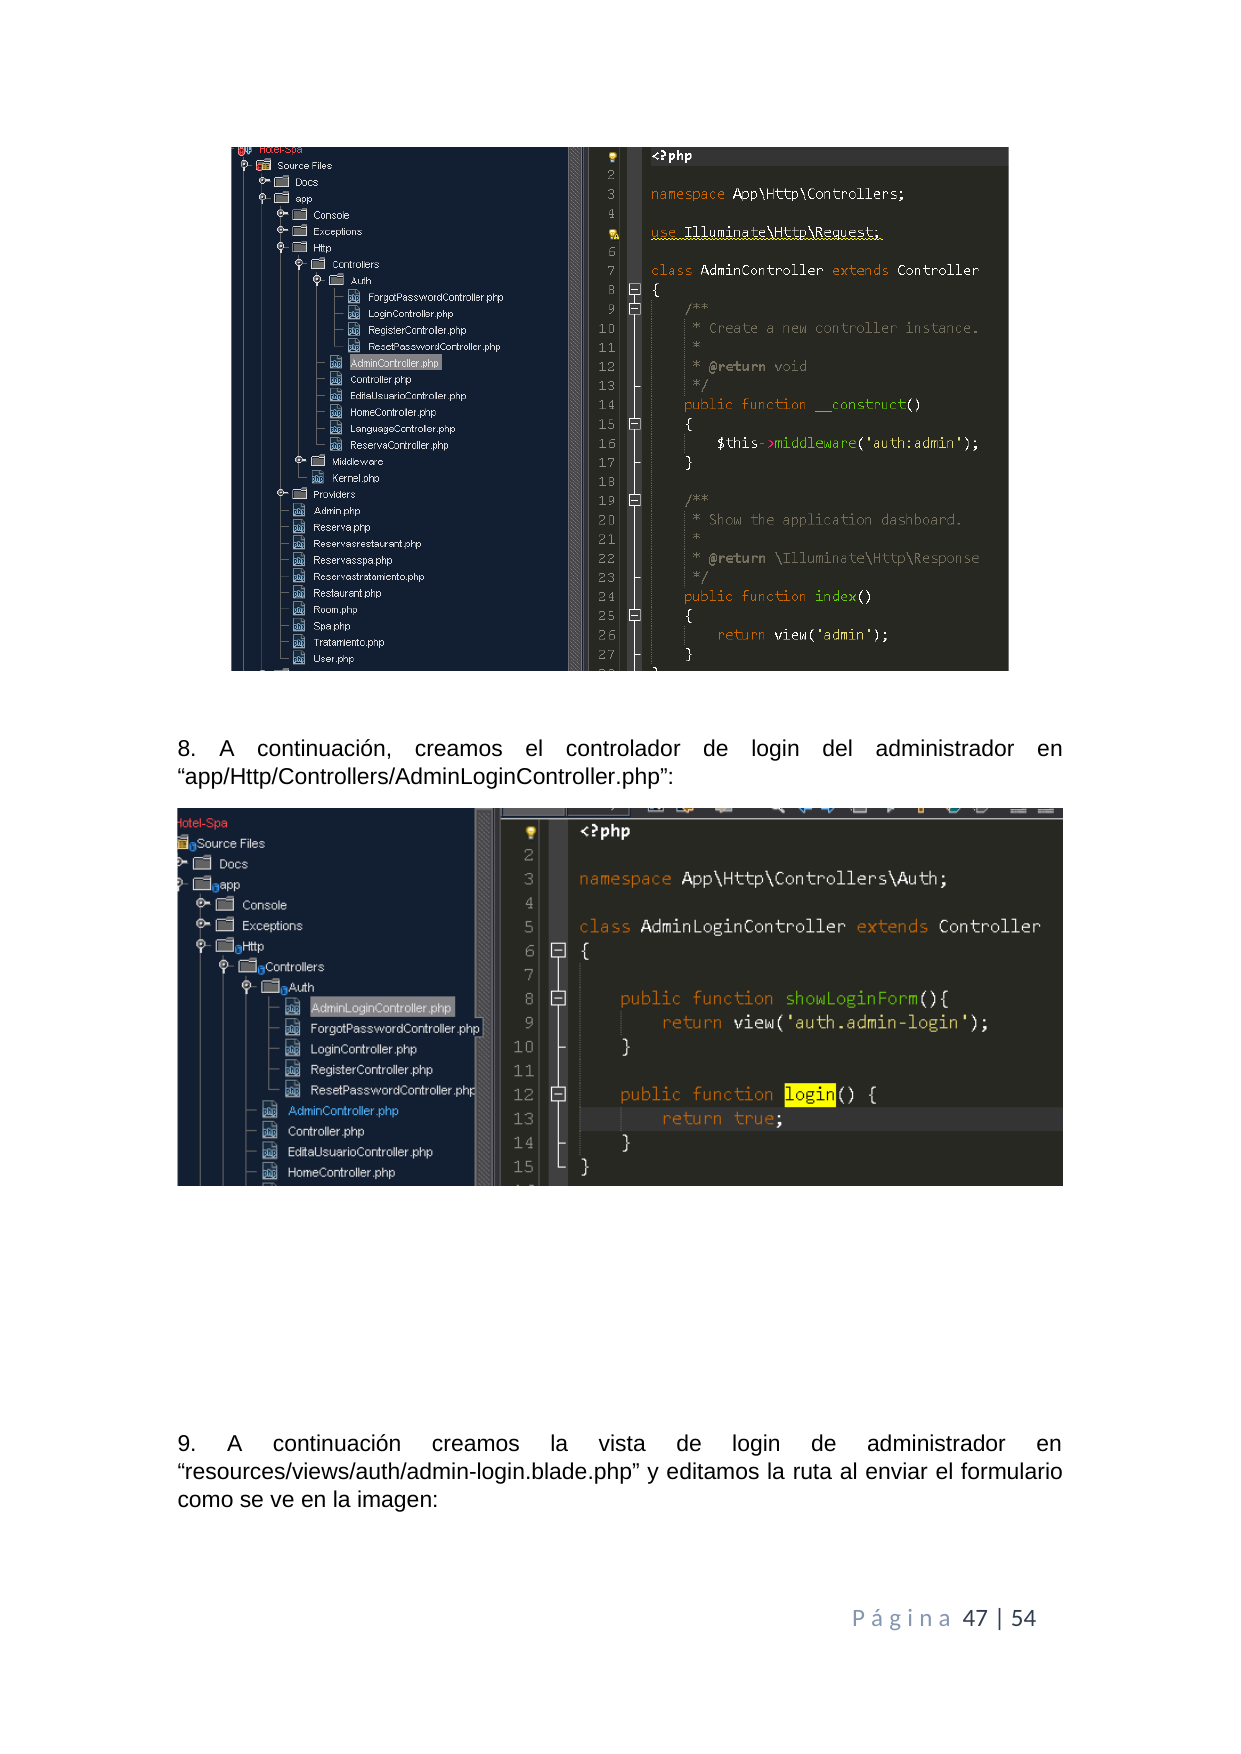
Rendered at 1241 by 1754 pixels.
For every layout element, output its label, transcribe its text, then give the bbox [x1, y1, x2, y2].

text 8. A continuación, creamos el controlador de login del administrador en “app/Http/Controllers/AdminLoginController.php”: [177, 734, 1063, 789]
picture [231, 147, 1009, 671]
picture [177, 808, 1063, 1186]
text 9. A continuación creamos la vista de login de administrador en “resources/views/auth/admin-login.blade.php” y editamos la ruta al enviar el formulario como se ve en la imagen: [177, 1429, 1063, 1513]
